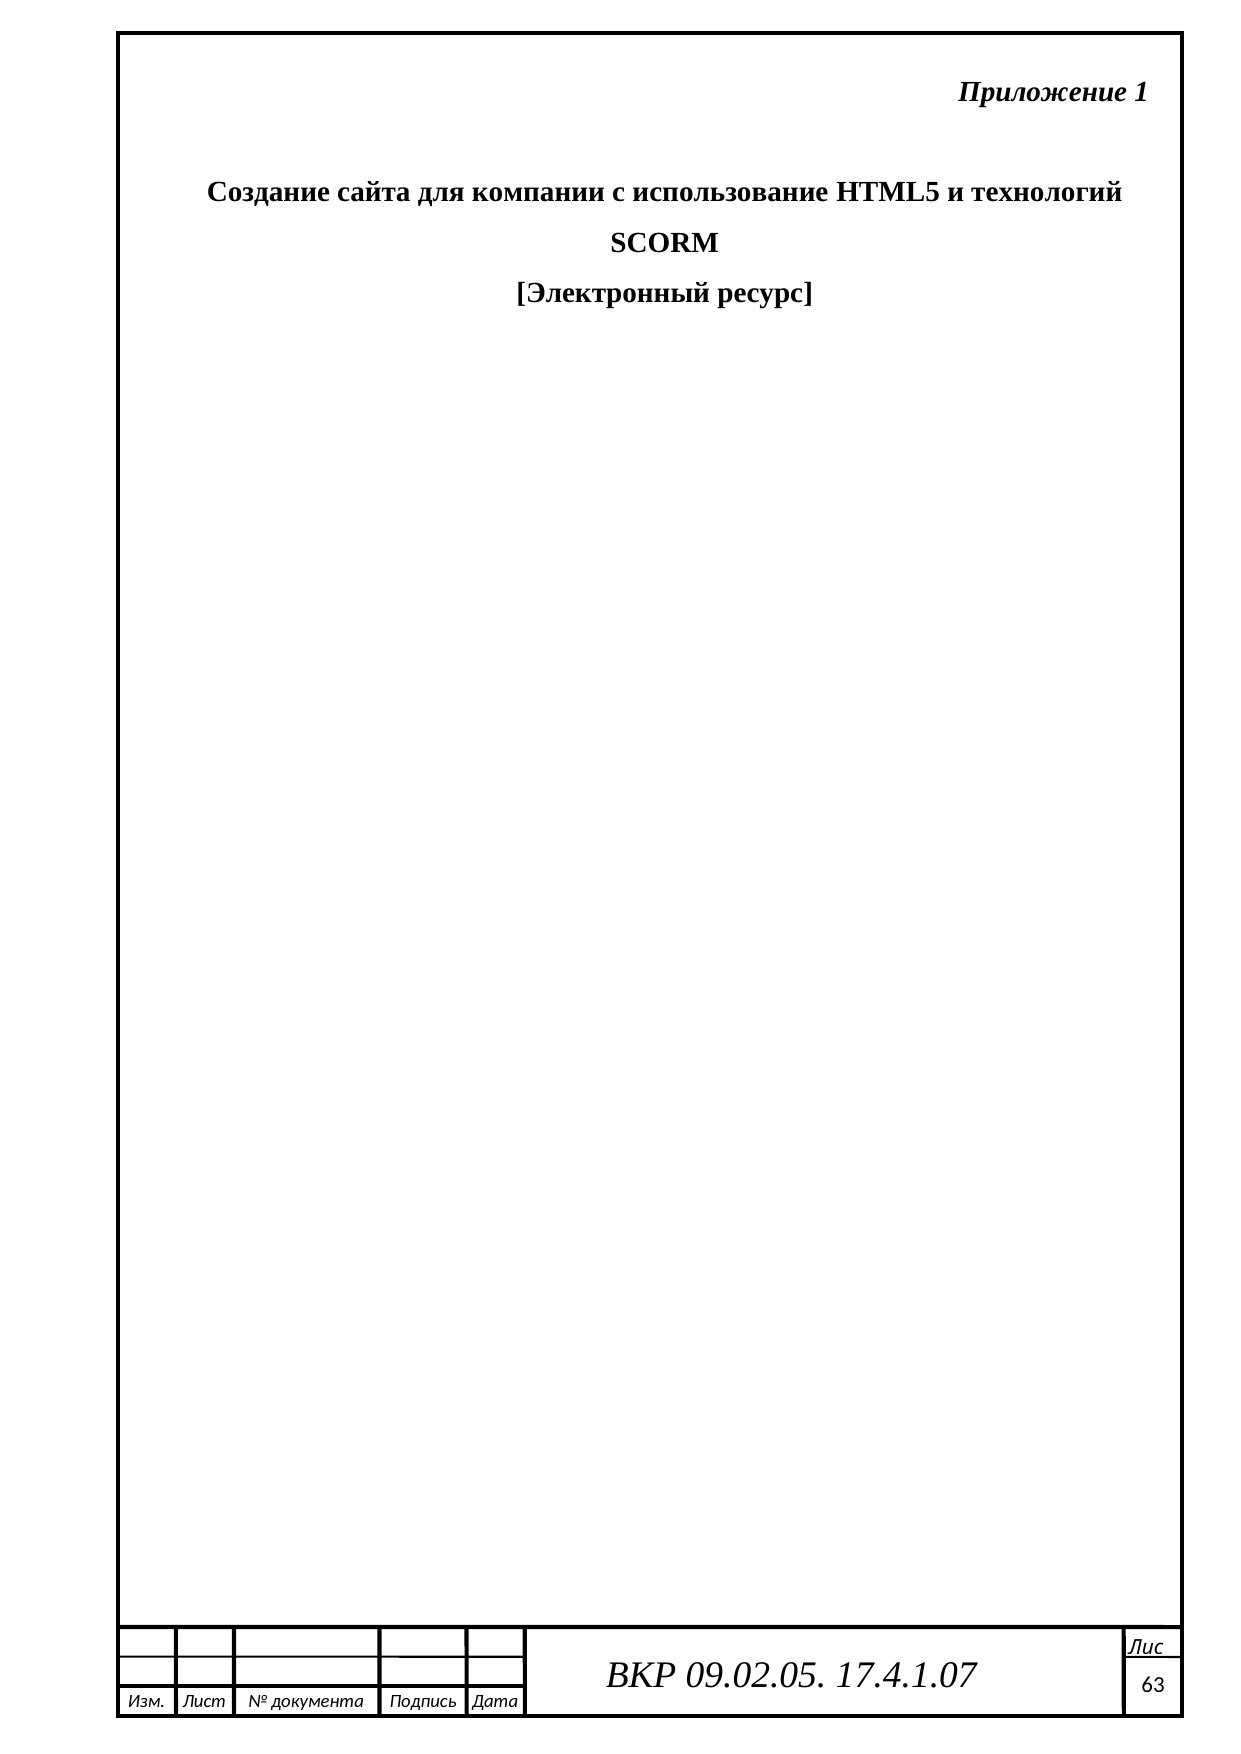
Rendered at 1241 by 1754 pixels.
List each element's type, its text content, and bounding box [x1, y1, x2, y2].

list [Электронный ресурс] [177, 275, 1152, 309]
list Создание сайта для компании с использование HTML5 и технологий SCORM [177, 174, 1152, 258]
list Приложение 1 [177, 74, 1152, 107]
